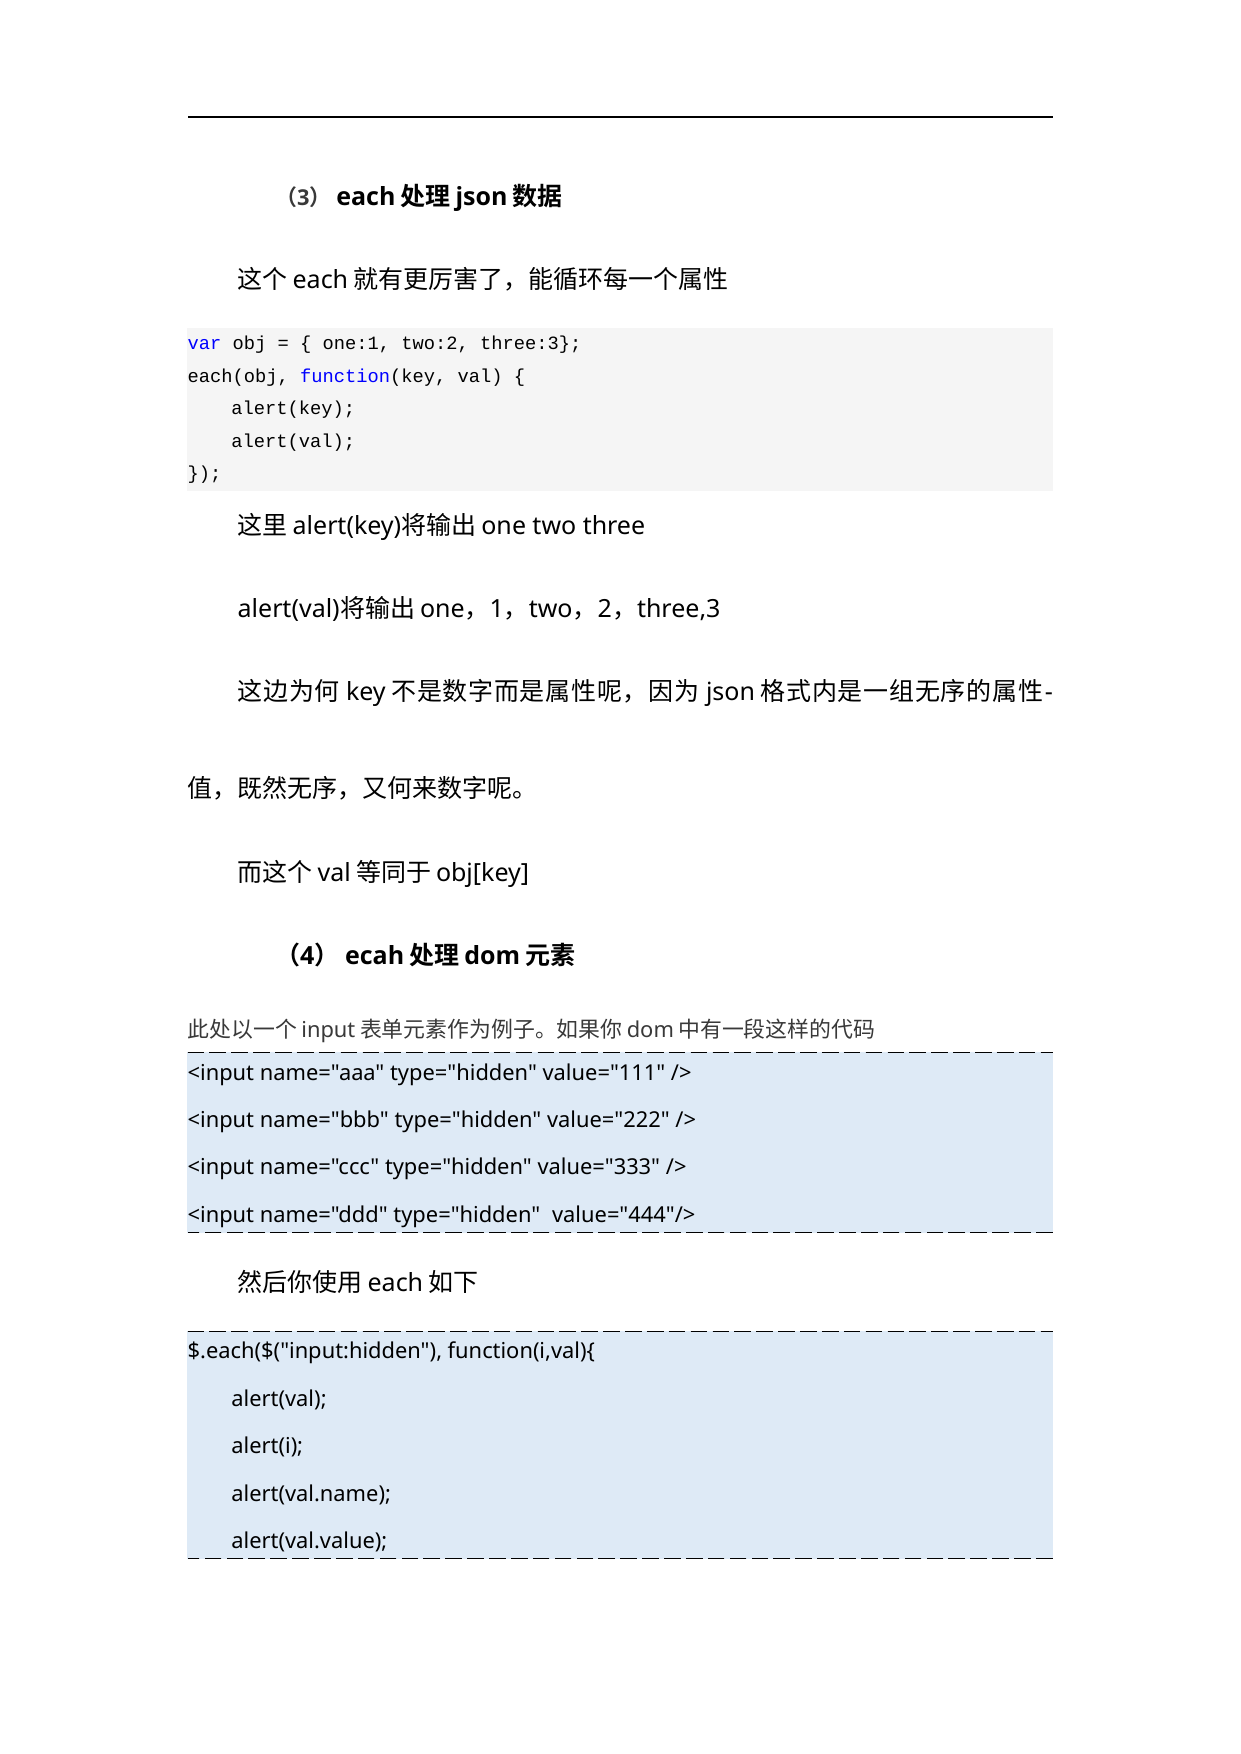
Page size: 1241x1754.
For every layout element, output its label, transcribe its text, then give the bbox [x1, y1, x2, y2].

text alert(val); [187, 426, 1053, 458]
text <input name="ddd" type="hidden" value="444"/> [187, 1194, 1053, 1233]
text <input name="bbb" type="hidden" value="222" /> [187, 1099, 1053, 1135]
text 而这个val等同于obj[key] [187, 838, 1053, 903]
text var obj = { one:1, two:2, three:3}; [187, 328, 1053, 361]
text <input name="aaa" type="hidden" value="111" /> [187, 1052, 1053, 1088]
text 然后你使用each如下 [187, 1248, 1053, 1313]
text 这边为何key不是数字而是属性呢，因为json格式内是一组无序的属性-值，既然无序，又何来数字呢。 [187, 657, 1053, 819]
text 这个each就有更厉害了，能循环每一个属性 [187, 245, 1053, 310]
text 这里alert(key)将输出one two three [187, 491, 1053, 556]
text each(obj, function(key, val) { [187, 361, 1053, 393]
text $.each($("input:hidden"), function(i,val){ [187, 1331, 1053, 1367]
text <input name="ccc" type="hidden" value="333" /> [187, 1147, 1053, 1182]
text alert(val.value); [187, 1521, 1053, 1559]
text alert(i); [187, 1426, 1053, 1461]
text each处理json数据 [275, 162, 1053, 227]
text alert(val); [187, 1378, 1053, 1414]
text alert(val)将输出one，1，two，2，three,3 [187, 574, 1053, 639]
text 此处以一个input表单元素作为例子。如果你dom中有一段这样的代码 [187, 1012, 1053, 1044]
text }); [187, 458, 1053, 491]
text alert(val.name); [187, 1473, 1053, 1509]
text ecah处理dom元素 [275, 921, 1053, 986]
text alert(key); [187, 393, 1053, 426]
